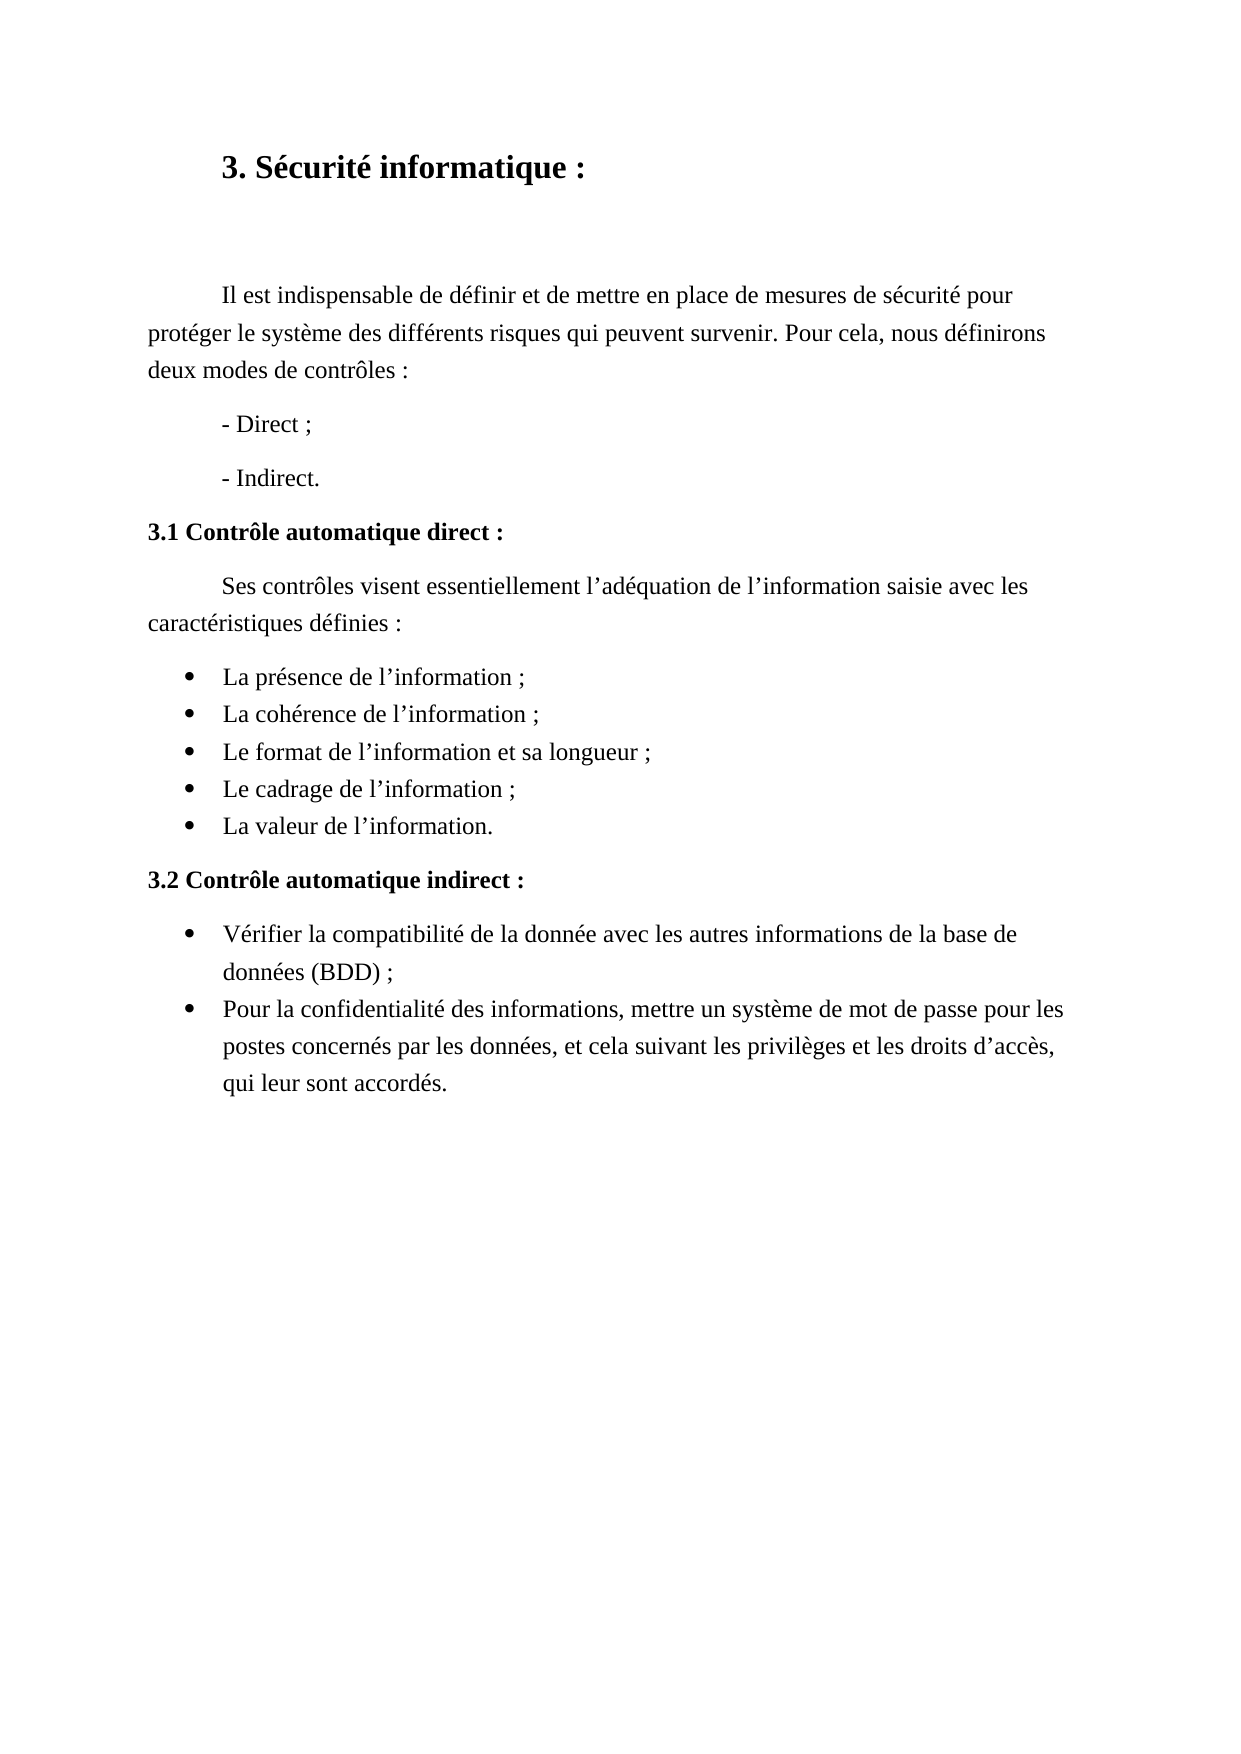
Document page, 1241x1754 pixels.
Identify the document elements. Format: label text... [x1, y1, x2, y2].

text 3.2 Contrôle automatique indirect : [148, 865, 1093, 894]
text - Indirect. [148, 463, 1093, 492]
list La valeur de l’information. [185, 811, 1093, 840]
list La présence de l’information ; [185, 662, 1093, 691]
text 3. Sécurité informatique : [148, 148, 1093, 186]
text Il est indispensable de définir et de mettre en place de mesures de sécurité pour protéger le système des différents risques qui peuvent survenir. Pour cela, nous définirons deux modes de contrôles : [148, 281, 1093, 384]
list Vérifier la compatibilité de la donnée avec les autres informations de la base de données (BDD) ; [185, 919, 1093, 985]
text 3.1 Contrôle automatique direct : [148, 517, 1093, 546]
text - Direct ; [148, 409, 1093, 438]
list La cohérence de l’information ; [185, 699, 1093, 728]
list Le format de l’information et sa longueur ; [185, 737, 1093, 766]
list Pour la confidentialité des informations, mettre un système de mot de passe pour les postes concernés par les données, et cela suivant les privilèges et les droits d’accès, qui leur sont accordés. [185, 994, 1093, 1097]
list Le cadrage de l’information ; [185, 774, 1093, 803]
text Ses contrôles visent essentiellement l’adéquation de l’information saisie avec les caractéristiques définies : [148, 571, 1093, 637]
